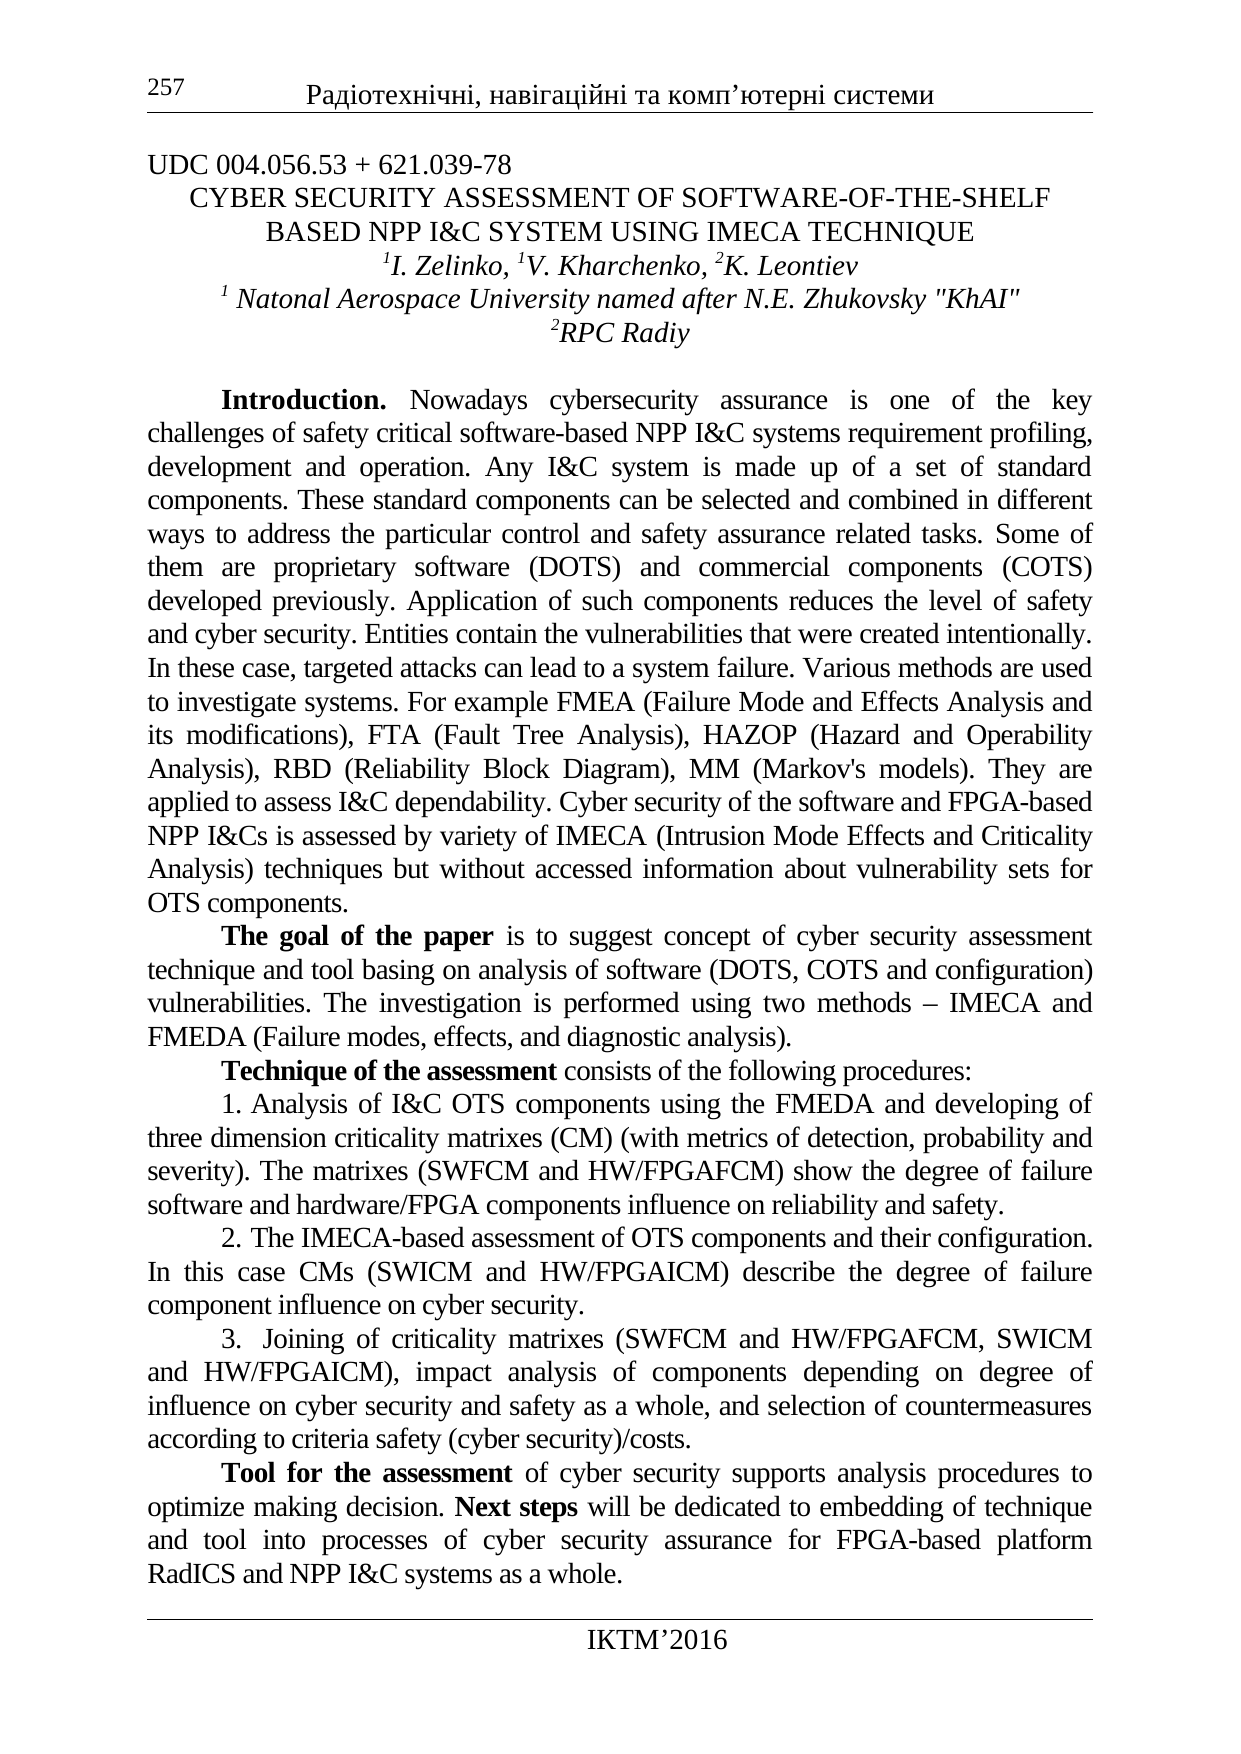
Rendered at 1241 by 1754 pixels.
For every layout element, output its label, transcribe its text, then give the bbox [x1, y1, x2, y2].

list The IMECA-based assessment of OTS components and their configuration. In this case CMs (SWICM and HW/FPGAICM) describe the degree of failure component influence on cyber security. [147, 1220, 1093, 1321]
text 1I. Zelinko, 1V. Kharchenko, 2K. Leontiev [147, 248, 1093, 281]
text Tool for the assessment of cyber security supports analysis procedures to optimize making decision. Next steps will be dedicated to embedding of technique and tool into processes of cyber security assurance for FPGA-based platform RadICS and NPP I&C systems as a whole. [147, 1455, 1093, 1589]
text CYBER SECURITY ASSESSMENT OF SOFTWARE-OF-THE-SHELF based NPP I&C system USING IMECA TECHNIQUE [147, 181, 1093, 248]
text UDC 004.056.53 + 621.039-78 [147, 147, 1093, 181]
text Introduction. Nowadays cybersecurity assurance is one of the key challenges of safety critical software-based NPP I&C systems requirement profiling, development and operation. Any I&C system is made up of a set of standard components. These standard components can be selected and combined in different ways to address the particular control and safety assurance related tasks. Some of them are proprietary software (DOTS) and commercial components (COTS) developed previously. Application of such components reduces the level of safety and cyber security. Entities contain the vulnerabilities that were created intentionally. In these case, targeted attacks can lead to a system failure. Various methods are used to investigate systems. For example FMEA (Failure Mode and Effects Analysis and its modifications), FTA (Fault Tree Analysis), HAZOP (Hazard and Operability Analysis), RBD (Reliability Block Diagram), MM (Markov's models). They are applied to assess I&C dependability. Cyber security of the software and FPGA-based NPP I&Cs is assessed by variety of IMECA (Intrusion Mode Effects and Criticality Analysis) techniques but without accessed information about vulnerability sets for OTS components. [147, 382, 1093, 918]
list Joining of criticality matrixes (SWFCM and HW/FPGAFCM, SWICM and HW/FPGAICM), impact analysis of components depending on degree of influence on cyber security and safety as a whole, and selection of countermeasures according to criteria safety (cyber security)/costs. [147, 1321, 1093, 1455]
text 2RPC Radiy [147, 315, 1093, 348]
text Technique of the assessment consists of the following procedures: [147, 1053, 1093, 1086]
text 1 Natonal Aerospace University named after N.E. Zhukovsky "KhAI" [147, 281, 1093, 315]
list Analysis of I&C OTS components using the FMEDA and developing of three dimension criticality matrixes (CM) (with metrics of detection, probability and severity). The matrixes (SWFCM and HW/FPGAFCM) show the degree of failure software and hardware/FPGA components influence on reliability and safety. [147, 1086, 1093, 1220]
text The goal of the paper is to suggest concept of cyber security assessment technique and tool basing on analysis of software (DOTS, COTS and configuration) vulnerabilities. The investigation is performed using two methods – IMECA and FMEDA (Failure modes, effects, and diagnostic analysis). [147, 918, 1093, 1053]
